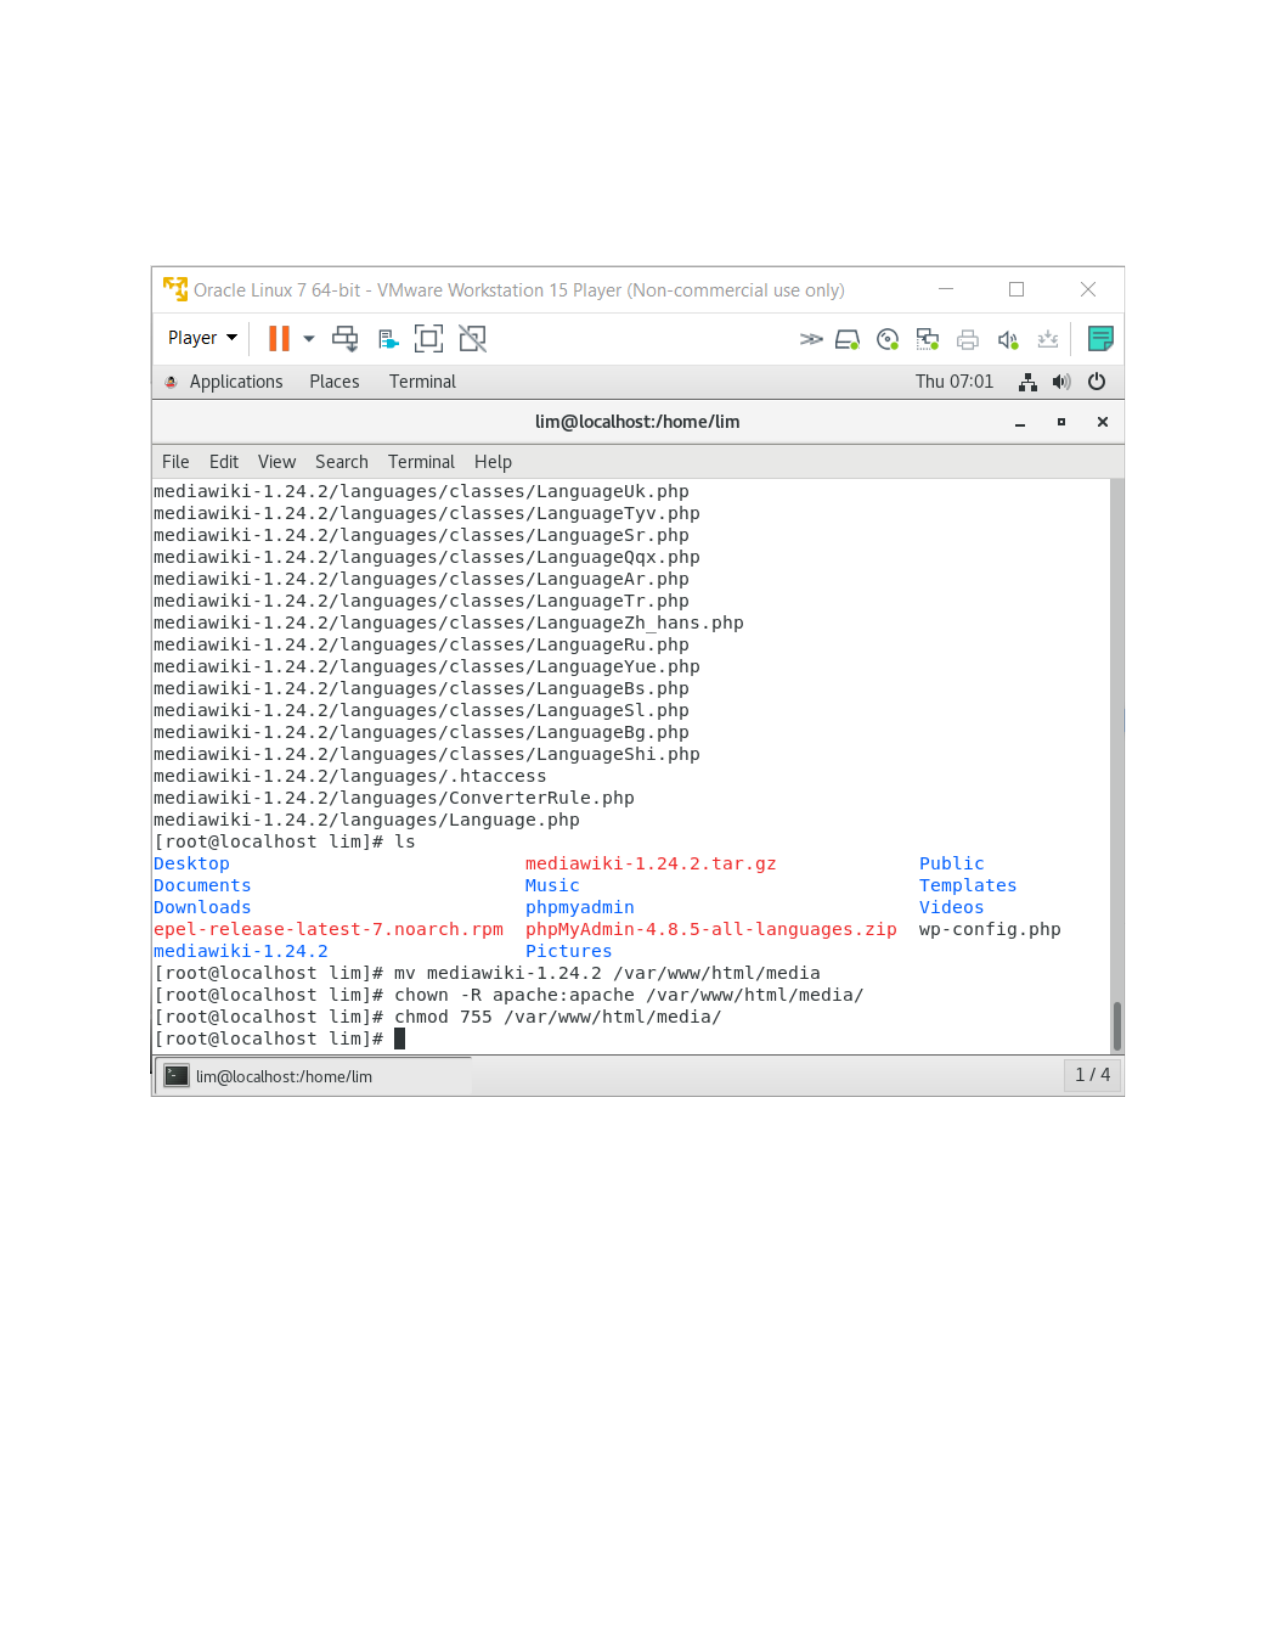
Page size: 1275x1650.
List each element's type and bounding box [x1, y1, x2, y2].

picture [150, 265, 1125, 1097]
